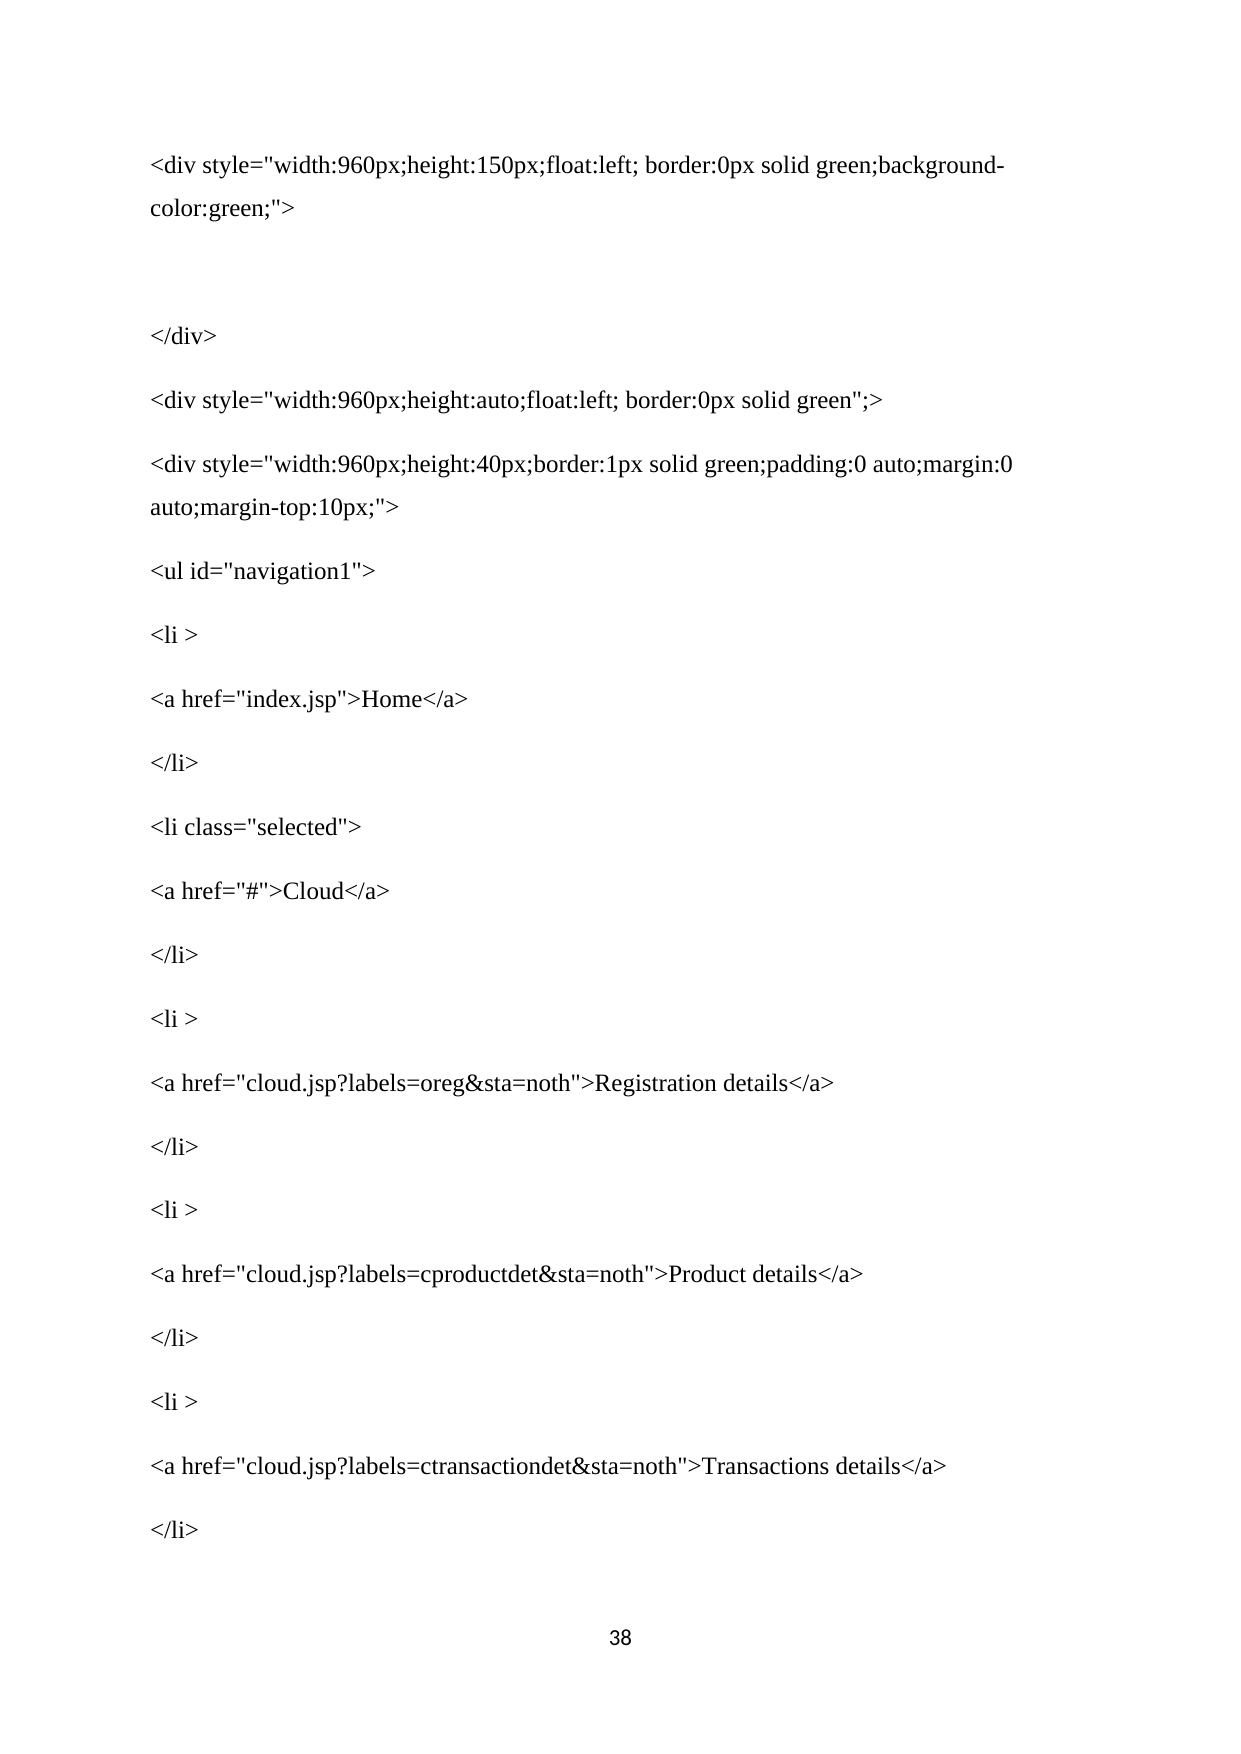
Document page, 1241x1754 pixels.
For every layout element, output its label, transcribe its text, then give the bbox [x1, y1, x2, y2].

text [150, 385, 1090, 414]
text <li > [150, 1196, 1090, 1224]
text </li> [150, 748, 1090, 777]
text </li> [150, 1132, 1090, 1160]
text <li class="selected"> [150, 812, 1090, 841]
text </li> [150, 1515, 1090, 1544]
text <li > [150, 620, 1090, 649]
text </li> [150, 1323, 1090, 1352]
text </li> [150, 940, 1090, 968]
text <a href="index.jsp">Home</a> [150, 684, 1090, 713]
text <a href="cloud.jsp?labels=oreg&sta=noth">Registration details</a> [150, 1068, 1090, 1096]
text <li > [150, 1387, 1090, 1416]
text </div> [150, 321, 1090, 350]
text <li > [150, 1004, 1090, 1032]
text <div style="width:960px;height:150px;float:left; border:0px solid green;background-color:green;"> [150, 150, 1090, 222]
text <a href="cloud.jsp?labels=cproductdet&sta=noth">Product details</a> [150, 1259, 1090, 1288]
text <ul id="navigation1"> [150, 556, 1090, 585]
text <div style="width:960px;height:40px;border:1px solid green;padding:0 auto;margin:0 auto;margin-top:10px;"> [150, 449, 1090, 521]
text <a href="cloud.jsp?labels=ctransactiondet&sta=noth">Transactions details</a> [150, 1451, 1090, 1480]
text <a href="#">Cloud</a> [150, 876, 1090, 904]
